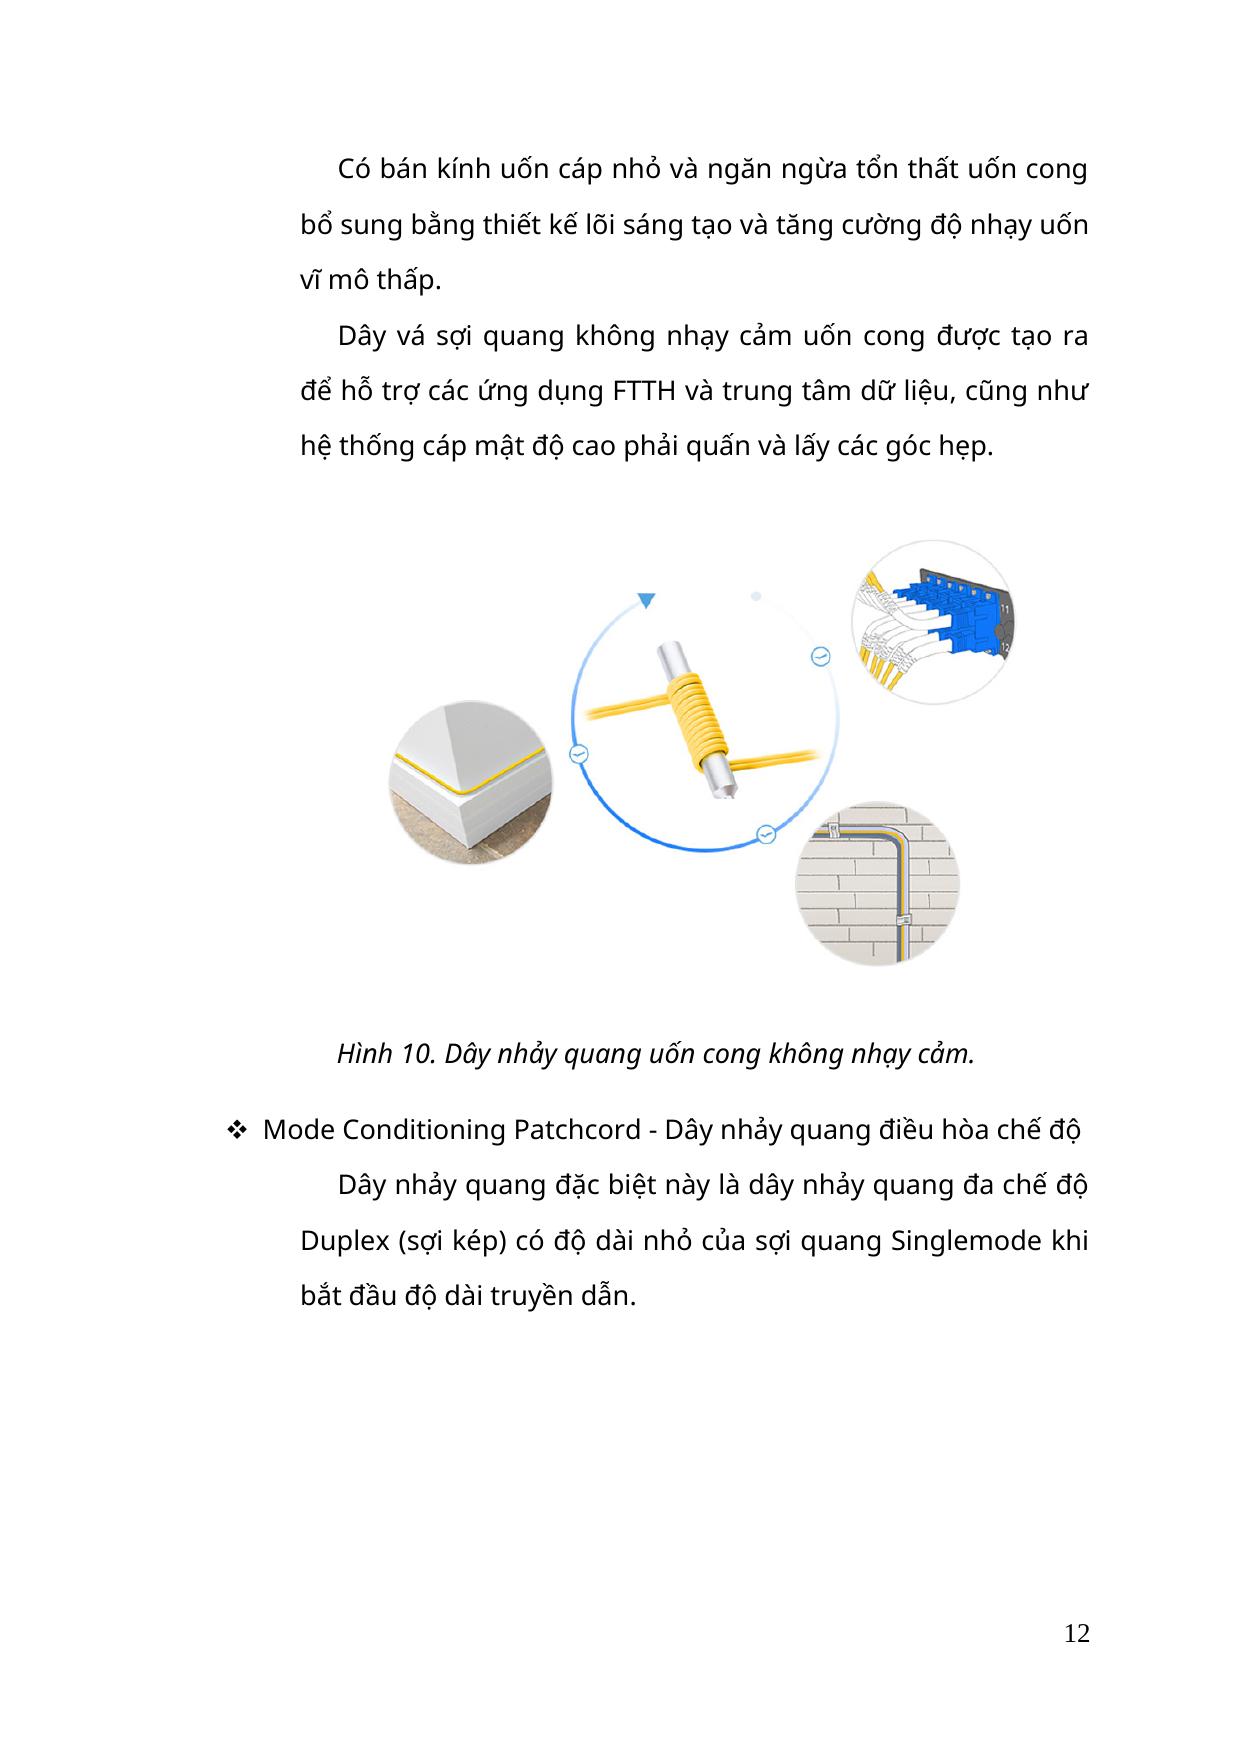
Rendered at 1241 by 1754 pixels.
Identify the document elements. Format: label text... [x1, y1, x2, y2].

picture [225, 498, 1166, 1003]
list Có bán kính uốn cáp nhỏ và ngăn ngừa tổn thất uốn cong bổ sung bằng thiết kế lõi sáng tạo và tăng cường độ nhạy uốn vĩ mô thấp. [300, 150, 1090, 297]
list Dây nhảy quang đặc biệt này là dây nhảy quang đa chế độ Duplex (sợi kép) có độ dài nhỏ của sợi quang Singlemode khi bắt đầu độ dài truyền dẫn. [300, 1166, 1090, 1313]
list Dây vá sợi quang không nhạy cảm uốn cong được tạo ra để hỗ trợ các ứng dụng FTTH và trung tâm dữ liệu, cũng như hệ thống cáp mật độ cao phải quấn và lấy các góc hẹp. [300, 316, 1090, 463]
list Mode Conditioning Patchcord - Dây nhảy quang điều hòa chế độ [225, 1111, 1090, 1147]
text Hình 10. Dây nhảy quang uốn cong không nhạy cảm. [150, 1034, 1090, 1071]
